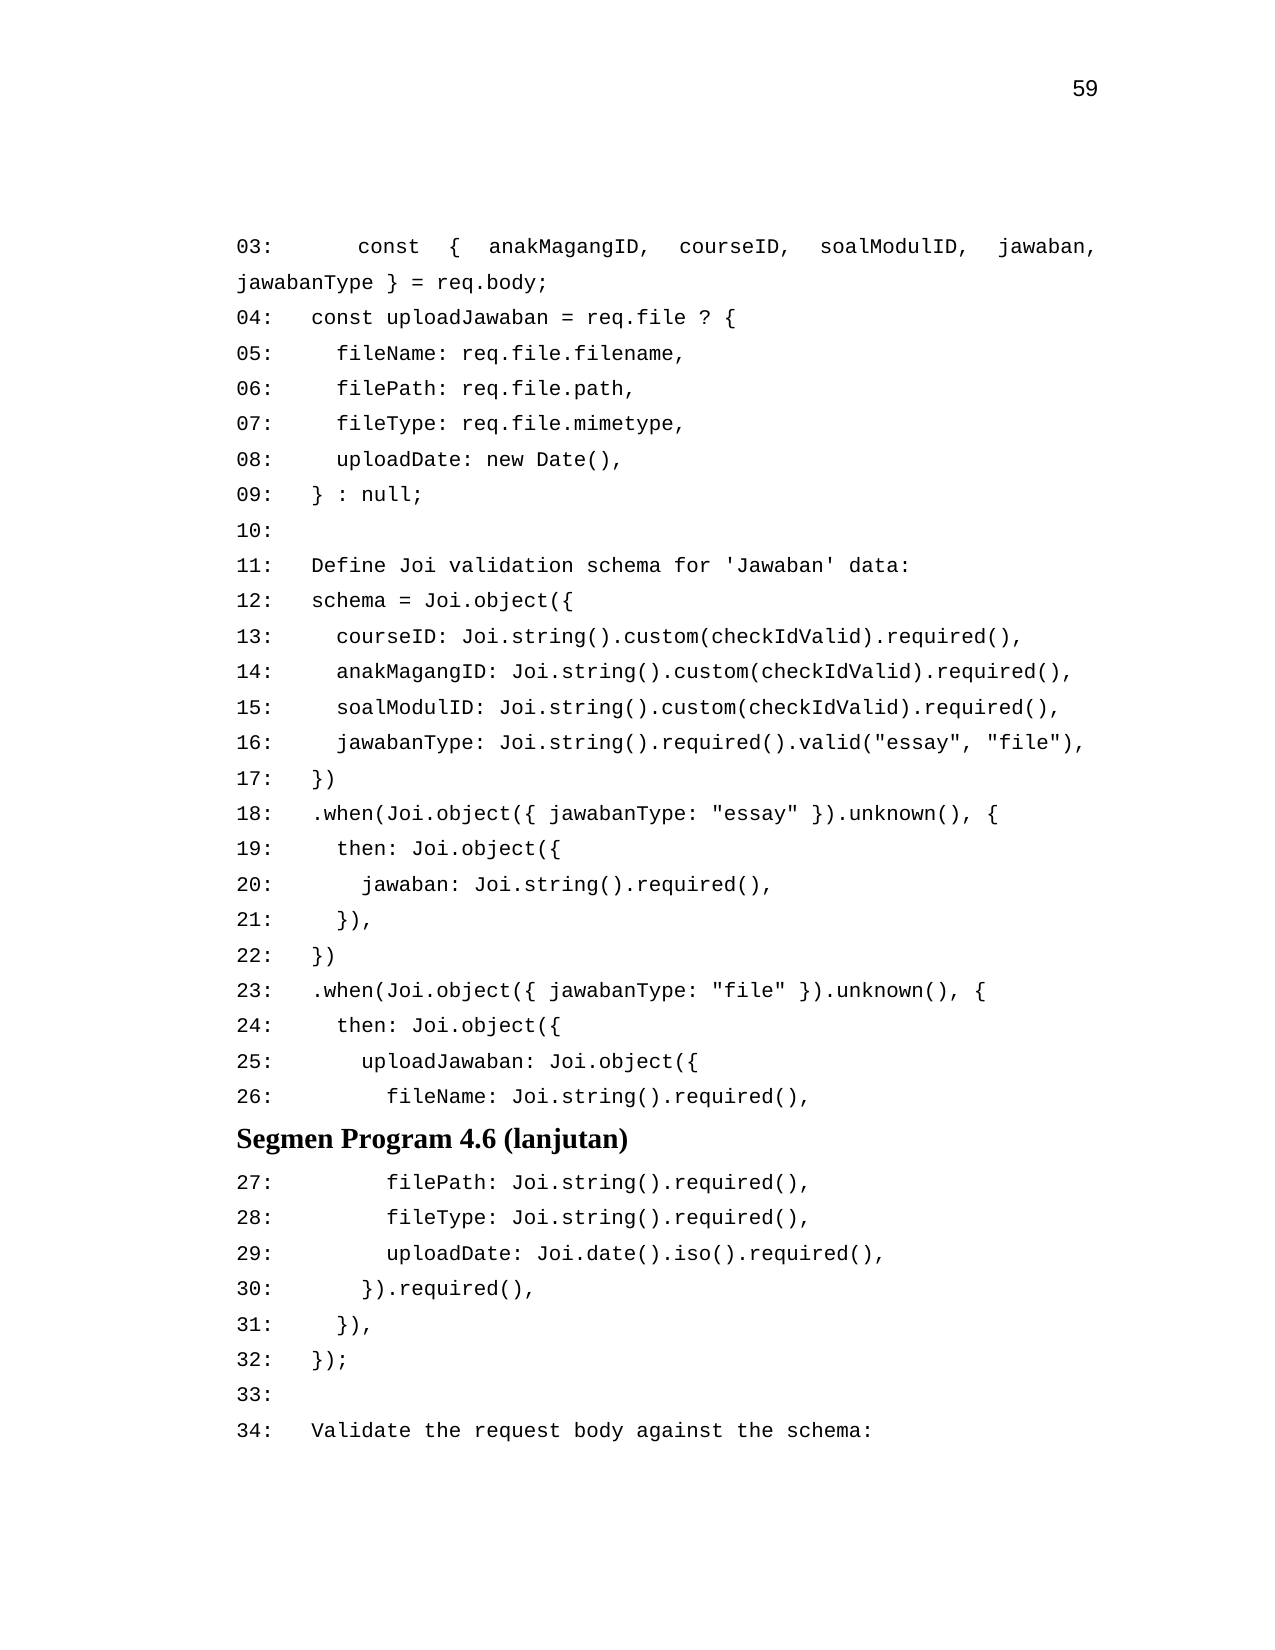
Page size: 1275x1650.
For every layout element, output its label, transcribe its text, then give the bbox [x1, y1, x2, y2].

text 06: filePath: req.file.path, [236, 378, 1098, 402]
text 28: fileType: Joi.string().required(), [236, 1207, 1098, 1231]
text 12: schema = Joi.object({ [236, 590, 1098, 614]
text Segmen Program 4.6 (lanjutan) [236, 1122, 1098, 1155]
text 03: const { anakMagangID, courseID, soalModulID, jawaban, jawabanType } = req.body; [236, 236, 1098, 295]
text 05: fileName: req.file.filename, [236, 342, 1098, 366]
text 17: }) [236, 767, 1098, 791]
text 13: courseID: Joi.string().custom(checkIdValid).required(), [236, 626, 1098, 649]
text 16: jawabanType: Joi.string().required().valid("essay", "file"), [236, 732, 1098, 756]
text 30: }).required(), [236, 1278, 1098, 1302]
text 32: }); [236, 1349, 1098, 1373]
text 11: Define Joi validation schema for 'Jawaban' data: [236, 555, 1098, 579]
text 21: }), [236, 909, 1098, 933]
text 31: }), [236, 1314, 1098, 1337]
text 07: fileType: req.file.mimetype, [236, 413, 1098, 437]
text 34: Validate the request body against the schema: [236, 1420, 1098, 1443]
text 14: anakMagangID: Joi.string().custom(checkIdValid).required(), [236, 661, 1098, 685]
text 23: .when(Joi.object({ jawabanType: "file" }).unknown(), { [236, 980, 1098, 1004]
text 09: } : null; [236, 484, 1098, 508]
text 04: const uploadJawaban = req.file ? { [236, 307, 1098, 331]
text 33: [236, 1384, 1098, 1408]
text 10: [236, 519, 1098, 543]
text 27: filePath: Joi.string().required(), [236, 1172, 1098, 1196]
text 18: .when(Joi.object({ jawabanType: "essay" }).unknown(), { [236, 803, 1098, 827]
text 26: fileName: Joi.string().required(), [236, 1086, 1098, 1110]
text 15: soalModulID: Joi.string().custom(checkIdValid).required(), [236, 697, 1098, 720]
text 19: then: Joi.object({ [236, 838, 1098, 862]
text 20: jawaban: Joi.string().required(), [236, 874, 1098, 897]
text 24: then: Joi.object({ [236, 1015, 1098, 1039]
text 25: uploadJawaban: Joi.object({ [236, 1051, 1098, 1074]
text 08: uploadDate: new Date(), [236, 449, 1098, 472]
text 29: uploadDate: Joi.date().iso().required(), [236, 1243, 1098, 1266]
text 22: }) [236, 944, 1098, 968]
